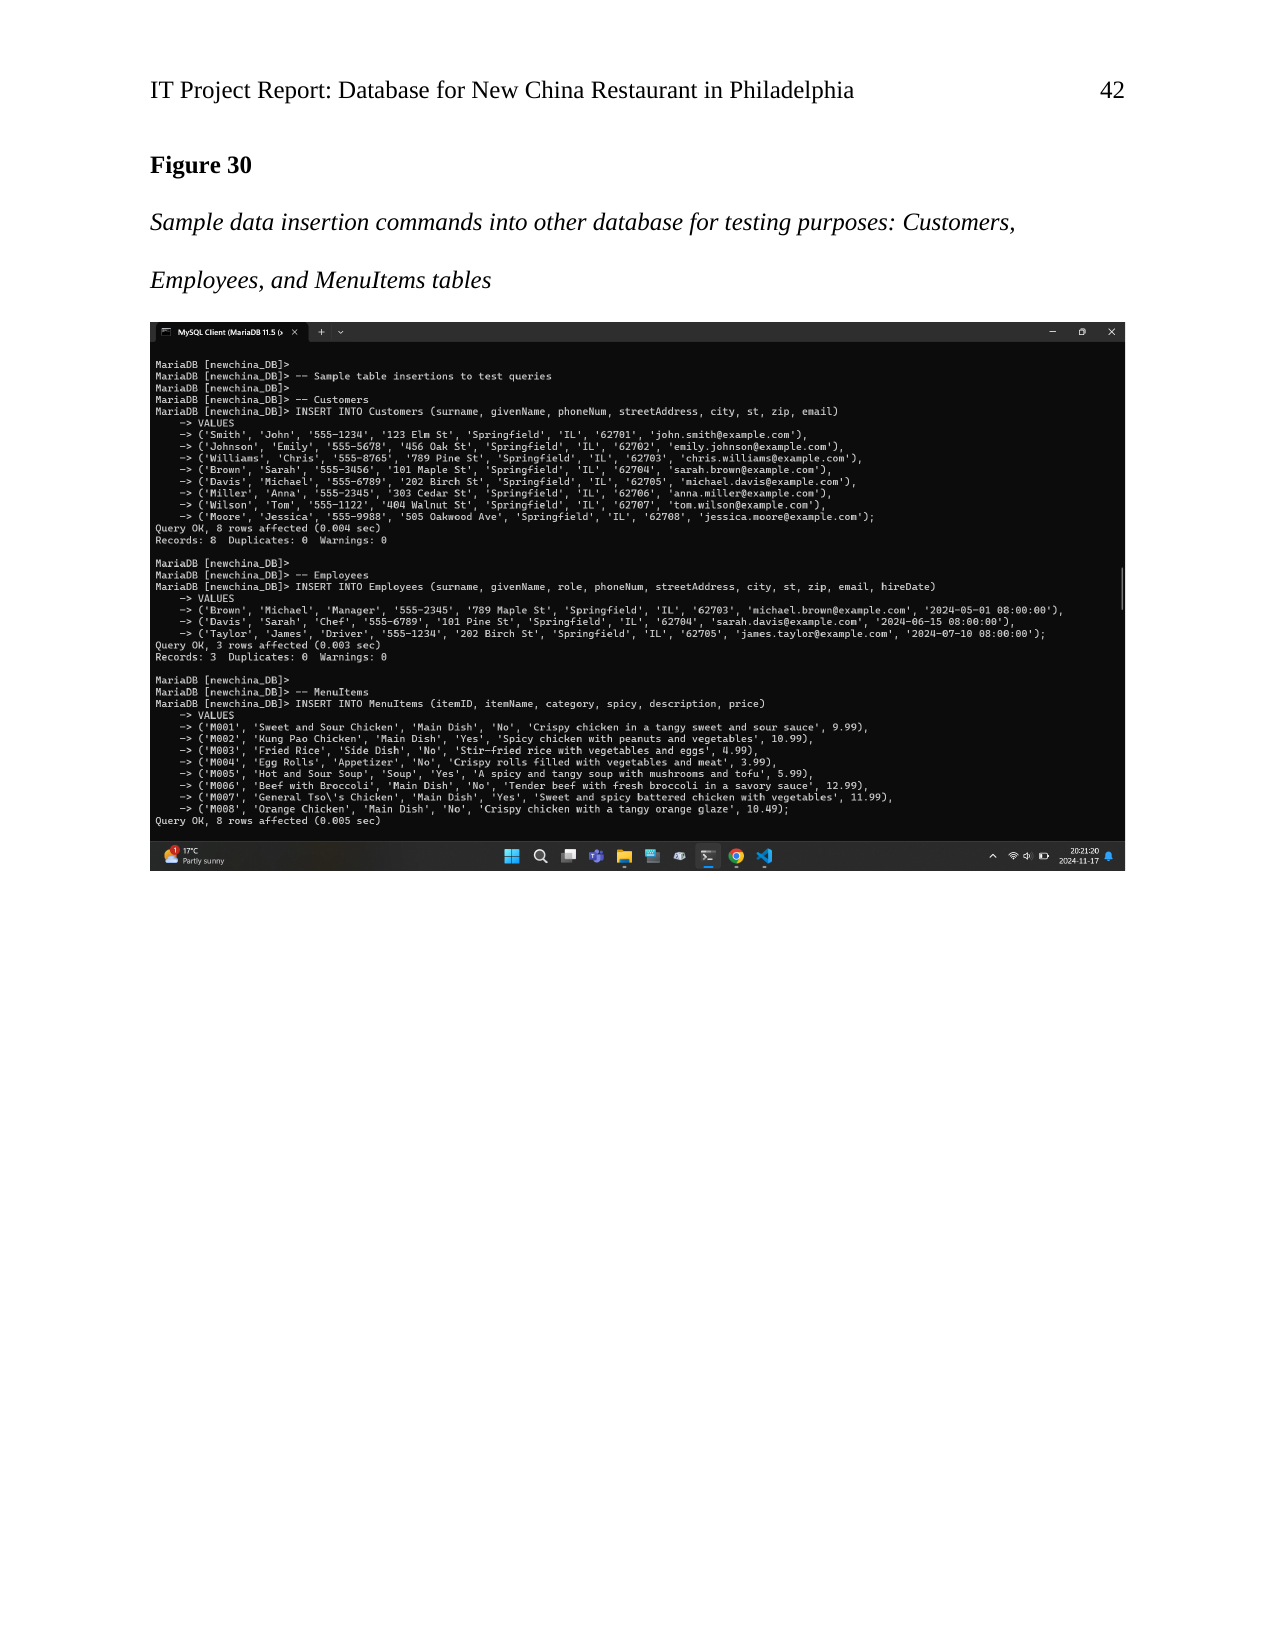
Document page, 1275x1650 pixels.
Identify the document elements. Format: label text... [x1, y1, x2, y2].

picture [150, 322, 1125, 871]
text Figure 30 [150, 150, 1125, 179]
text Sample data insertion commands into other database for testing purposes: Customers, Employees, and MenuItems tables [150, 207, 1125, 294]
